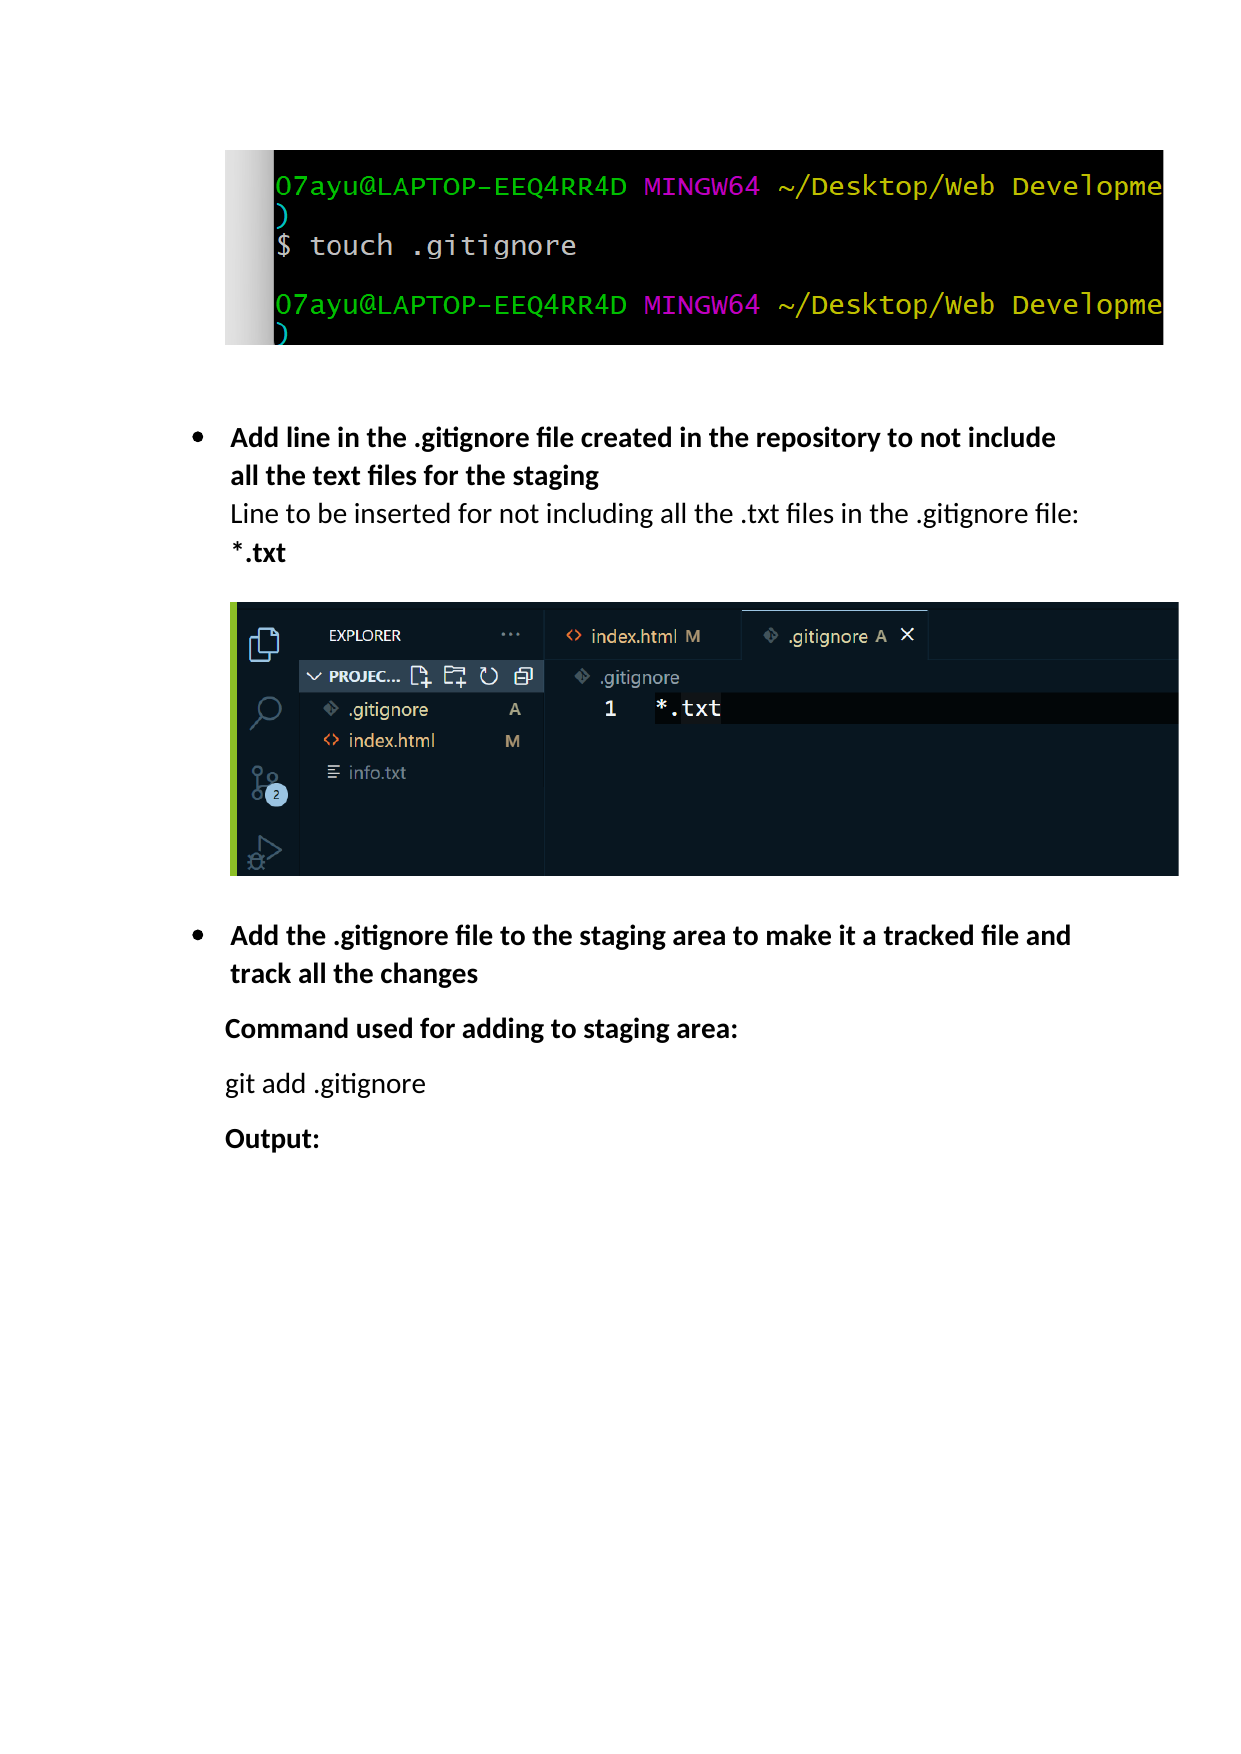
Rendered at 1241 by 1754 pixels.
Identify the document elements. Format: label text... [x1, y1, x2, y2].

list *.txt [230, 534, 1090, 570]
text Command used for adding to staging area: [225, 1010, 1090, 1046]
text git add .gitignore [225, 1066, 1090, 1101]
list Add line in the .gitignore file created in the repository to not include all the text files for the staging [193, 419, 1090, 493]
picture [225, 150, 1164, 345]
text Output: [225, 1121, 1090, 1156]
list Add the .gitignore file to the staging area to make it a tracked file and track all the changes [193, 917, 1090, 991]
picture [230, 602, 1179, 876]
list Line to be inserted for not including all the .txt files in the .gitignore file: [230, 496, 1090, 531]
